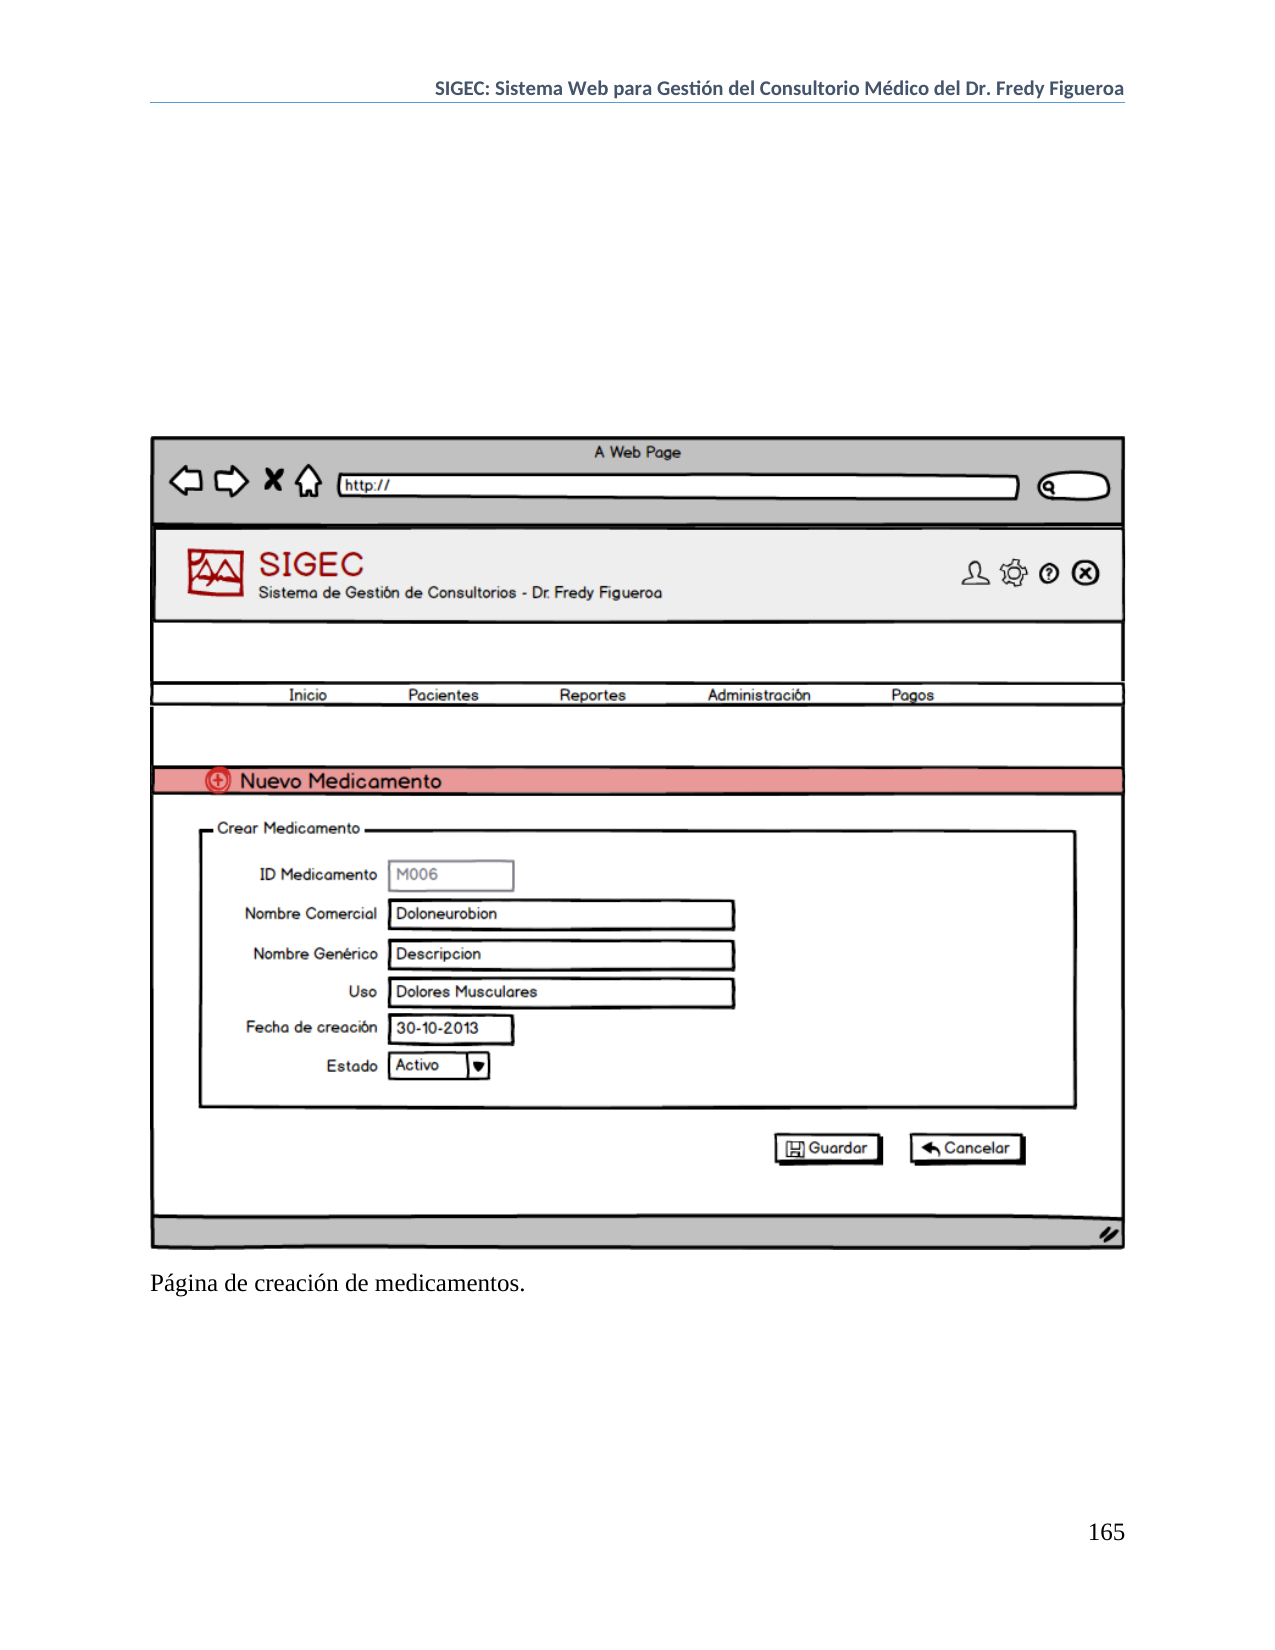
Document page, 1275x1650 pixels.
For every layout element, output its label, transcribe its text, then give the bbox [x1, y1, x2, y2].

picture [150, 436, 1125, 1250]
text Página de creación de medicamentos. [150, 1268, 1125, 1297]
